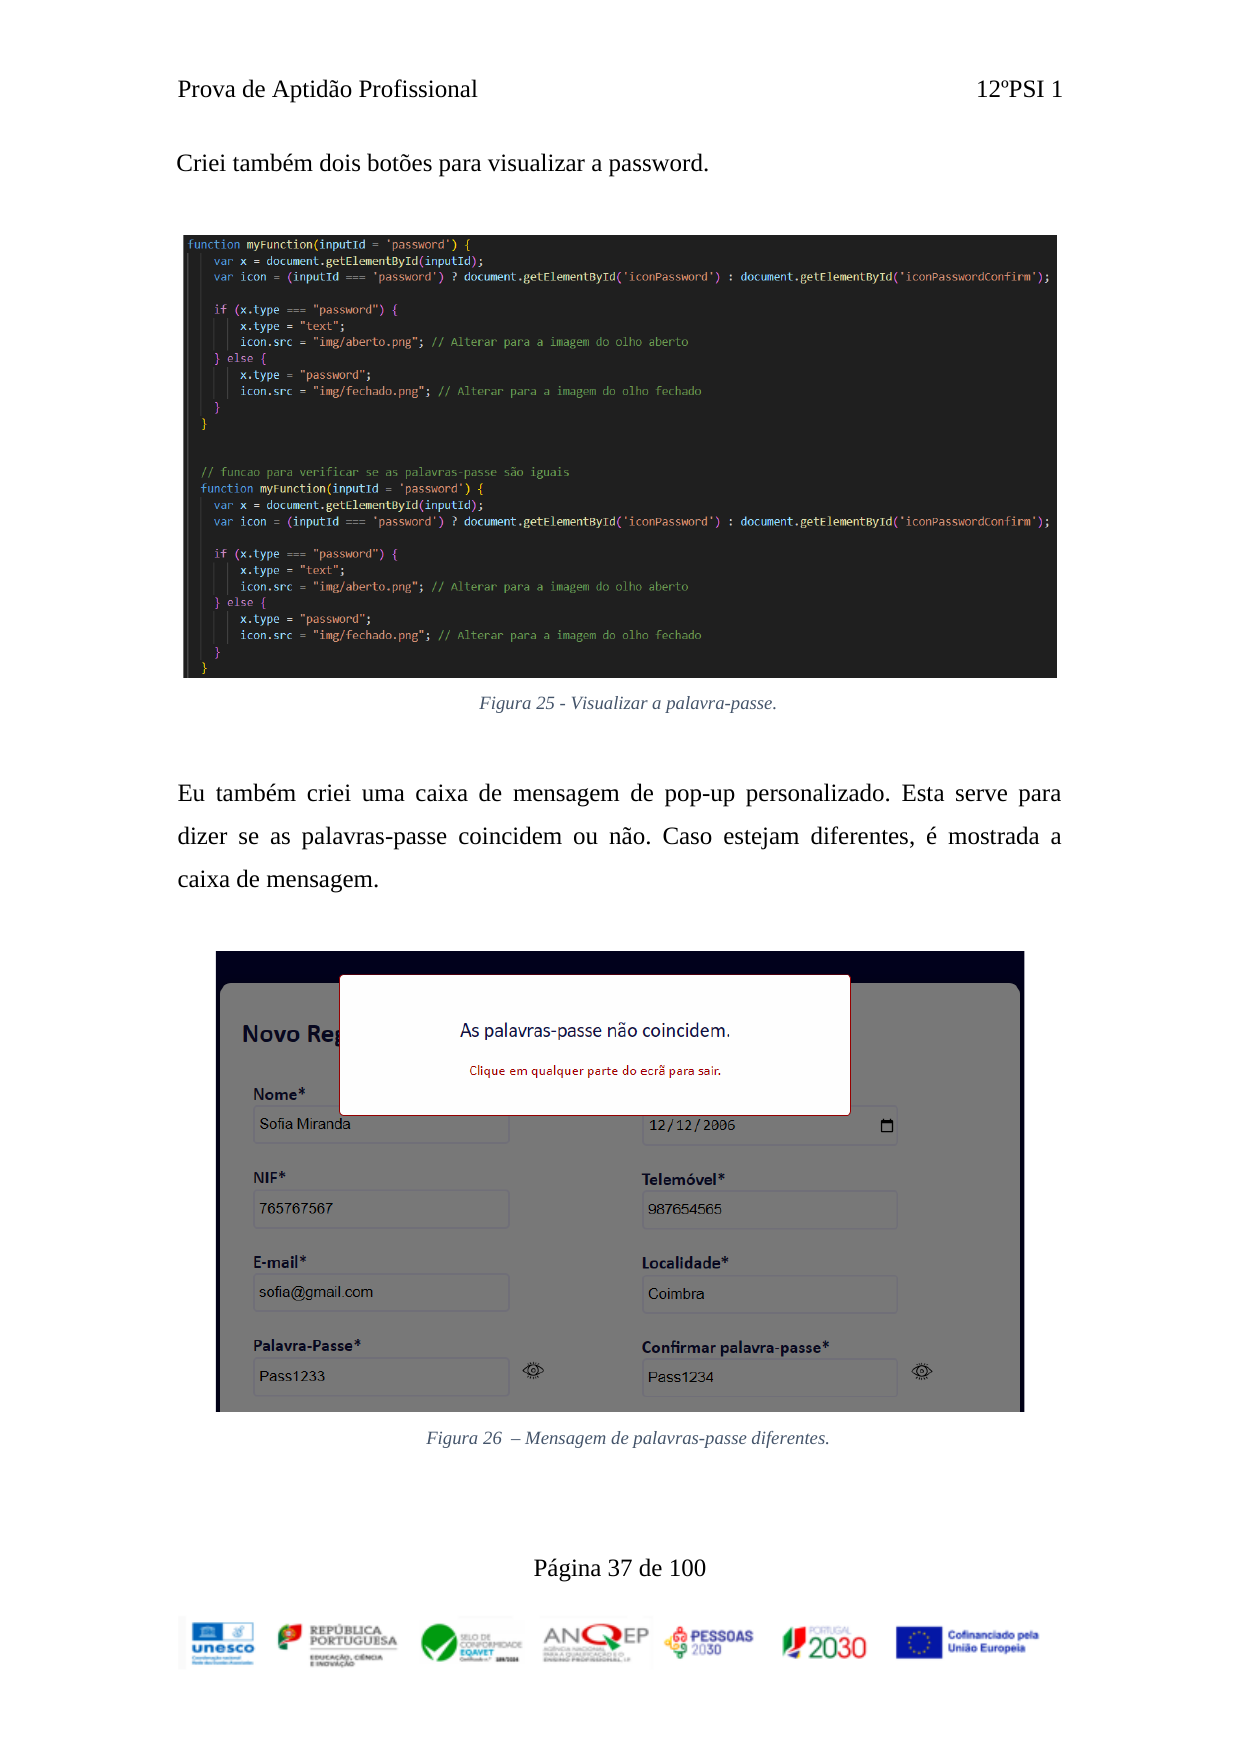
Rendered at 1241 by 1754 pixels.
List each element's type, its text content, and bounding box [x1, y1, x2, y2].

picture [183, 235, 1057, 678]
text Eu também criei uma caixa de mensagem de pop-up personalizado. Esta serve para dizer se as palavras-passe coincidem ou não. Caso estejam diferentes, é mostrada a caixa de mensagem. [177, 778, 1063, 893]
text Criei também dois botões para visualizar a password. [176, 148, 1063, 176]
picture [215, 951, 1025, 1412]
picture [177, 1615, 1084, 1677]
